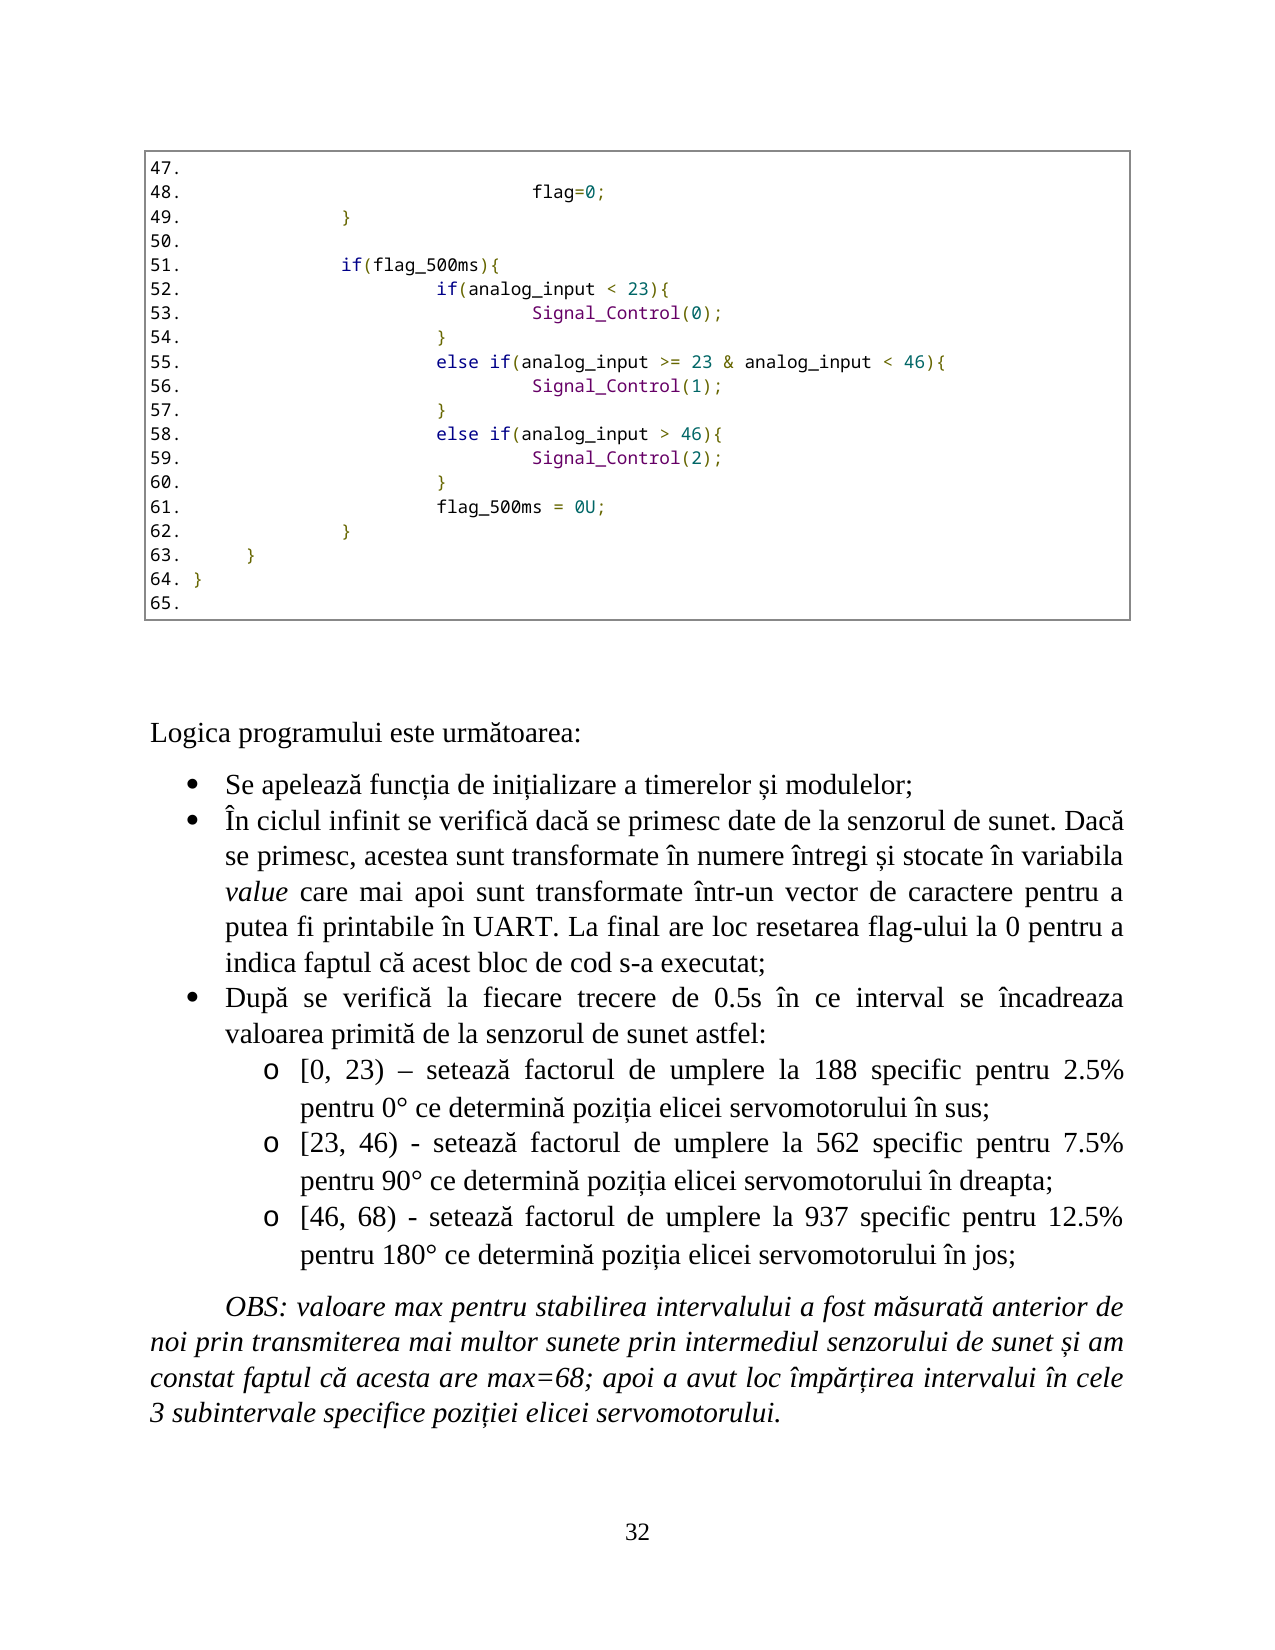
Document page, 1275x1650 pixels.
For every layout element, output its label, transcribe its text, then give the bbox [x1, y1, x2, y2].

text Logica programului este următoarea: [150, 715, 1125, 749]
text 64. } [150, 567, 1125, 585]
text 51. if(flag_500ms){ [150, 252, 1125, 277]
text 65. [146, 585, 1129, 619]
text 62. } [150, 518, 1125, 542]
text 53. Signal_Control(0); [150, 301, 1125, 325]
text 57. } [150, 397, 1125, 422]
text 48. flag=0; [150, 180, 1125, 204]
text 55. else if(analog_input >= 23 & analog_input < 46){ [150, 349, 1125, 373]
text 56. Signal_Control(1); [150, 373, 1125, 397]
list După se verifică la fiecare trecere de 0.5s în ce interval se încadreaza valoarea primită de la senzorul de sunet astfel: [187, 981, 1125, 1050]
text 47. [146, 152, 1129, 180]
text OBS: valoare max pentru stabilirea intervalului a fost măsurată anterior de noi prin transmiterea mai multor sunete prin intermediul senzorului de sunet și am constat faptul că acesta are max=68; apoi a avut loc împărțirea intervalui în cele 3 subintervale specifice poziției elicei servomotorului. [150, 1289, 1125, 1429]
list În ciclul infinit se verifică dacă se primesc date de la senzorul de sunet. Dacă se primesc, acestea sunt transformate în numere întregi și stocate în variabila value care mai apoi sunt transformate într-un vector de caractere pentru a putea fi printabile în UART. La final are loc resetarea flag-ului la 0 pentru a indica faptul că acest bloc de cod s-a executat; [187, 803, 1125, 979]
text 50. [150, 228, 1125, 252]
text 61. flag_500ms = 0U; [150, 494, 1125, 518]
text 63. } [150, 542, 1125, 567]
text 49. } [150, 204, 1125, 228]
text 60. } [150, 470, 1125, 494]
text 52. if(analog_input < 23){ [150, 277, 1125, 301]
list Se apelează funcția de inițializare a timerelor și modulelor; [187, 767, 1125, 801]
text 54. } [150, 325, 1125, 349]
list [23, 46) - setează factorul de umplere la 562 specific pentru 7.5% pentru 90° ce determină poziția elicei servomotorului în dreapta; [262, 1125, 1125, 1197]
text 59. Signal_Control(2); [150, 446, 1125, 470]
list [0, 23) – setează factorul de umplere la 188 specific pentru 2.5% pentru 0° ce determină poziția elicei servomotorului în sus; [262, 1052, 1125, 1123]
list [46, 68) - setează factorul de umplere la 937 specific pentru 12.5% pentru 180° ce determină poziția elicei servomotorului în jos; [262, 1199, 1125, 1270]
text 58. else if(analog_input > 46){ [150, 422, 1125, 446]
